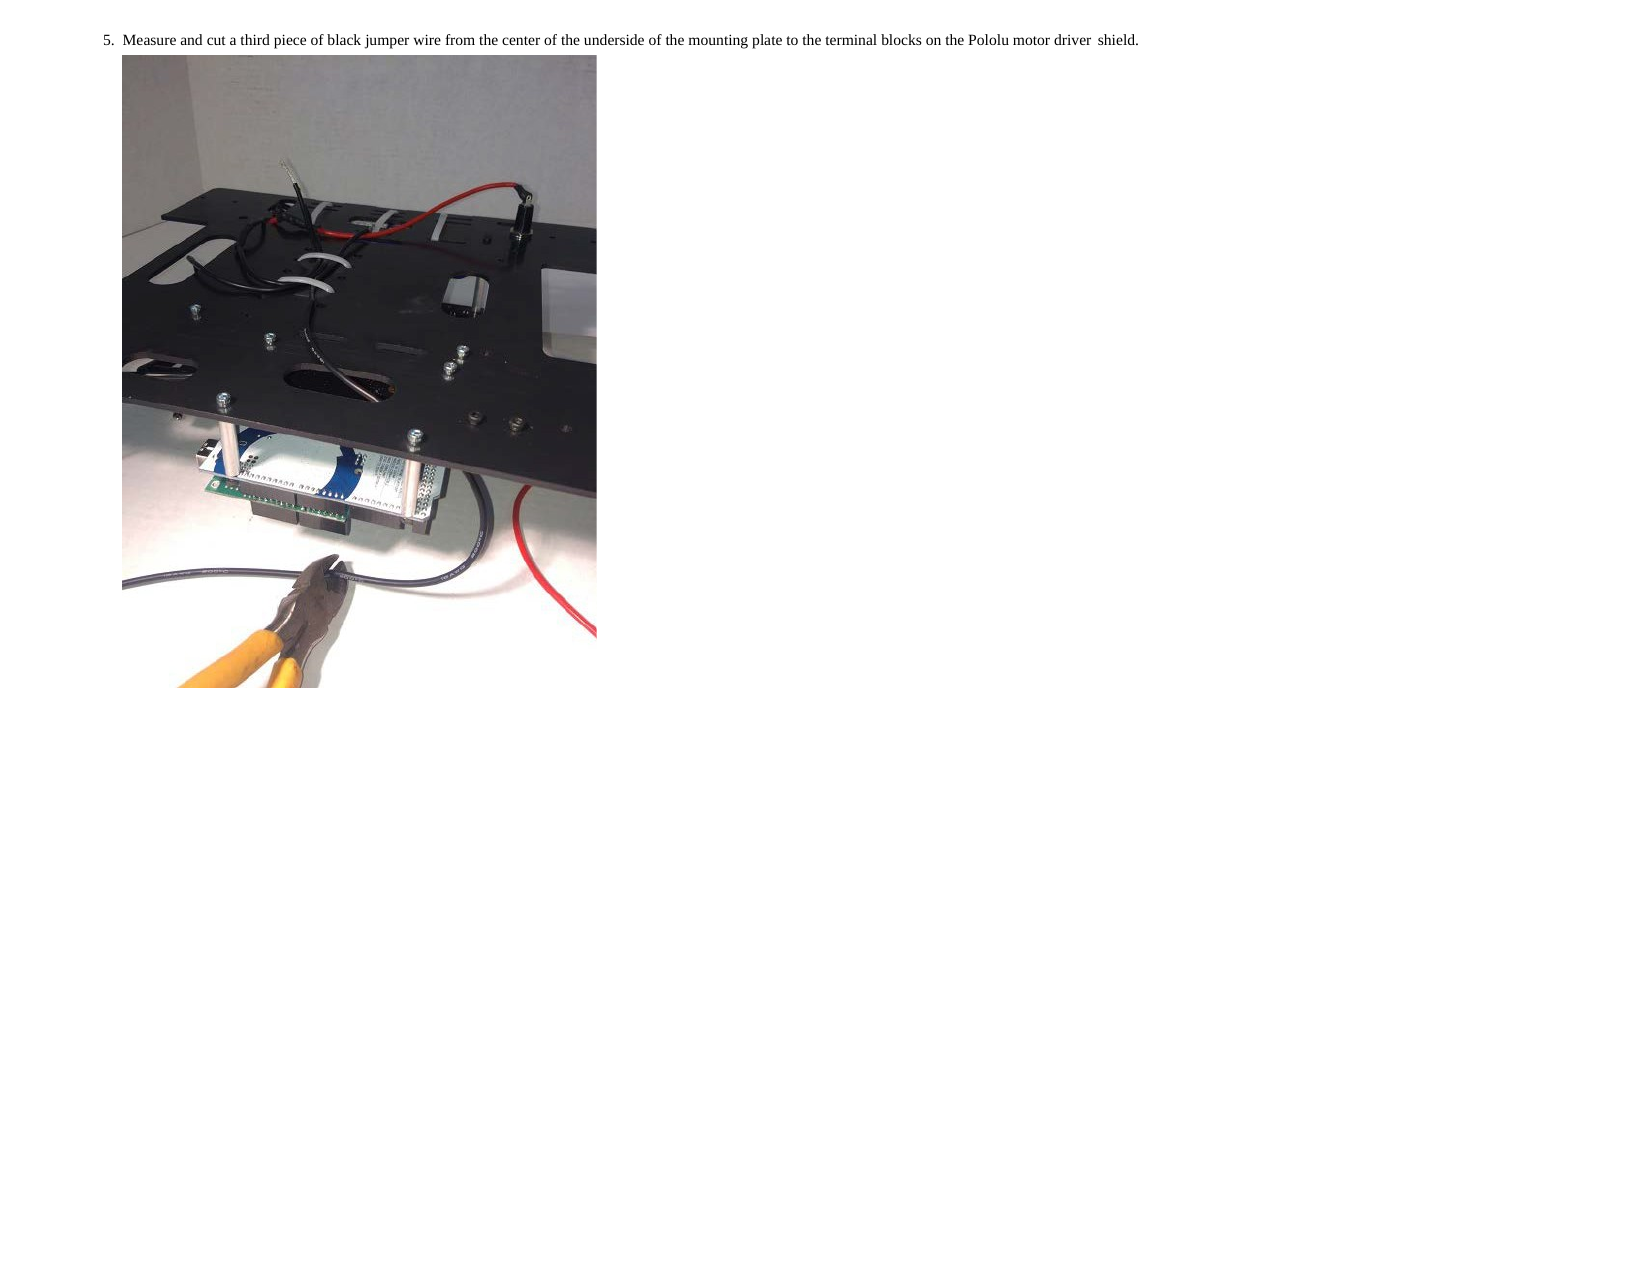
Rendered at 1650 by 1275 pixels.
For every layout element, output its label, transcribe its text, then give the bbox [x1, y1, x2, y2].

picture [122, 55, 597, 688]
list Measure and cut a third piece of black jumper wire from the center of the underside of the mounting plate to the terminal blocks on the Pololu motor driver shield. [103, 31, 1414, 48]
